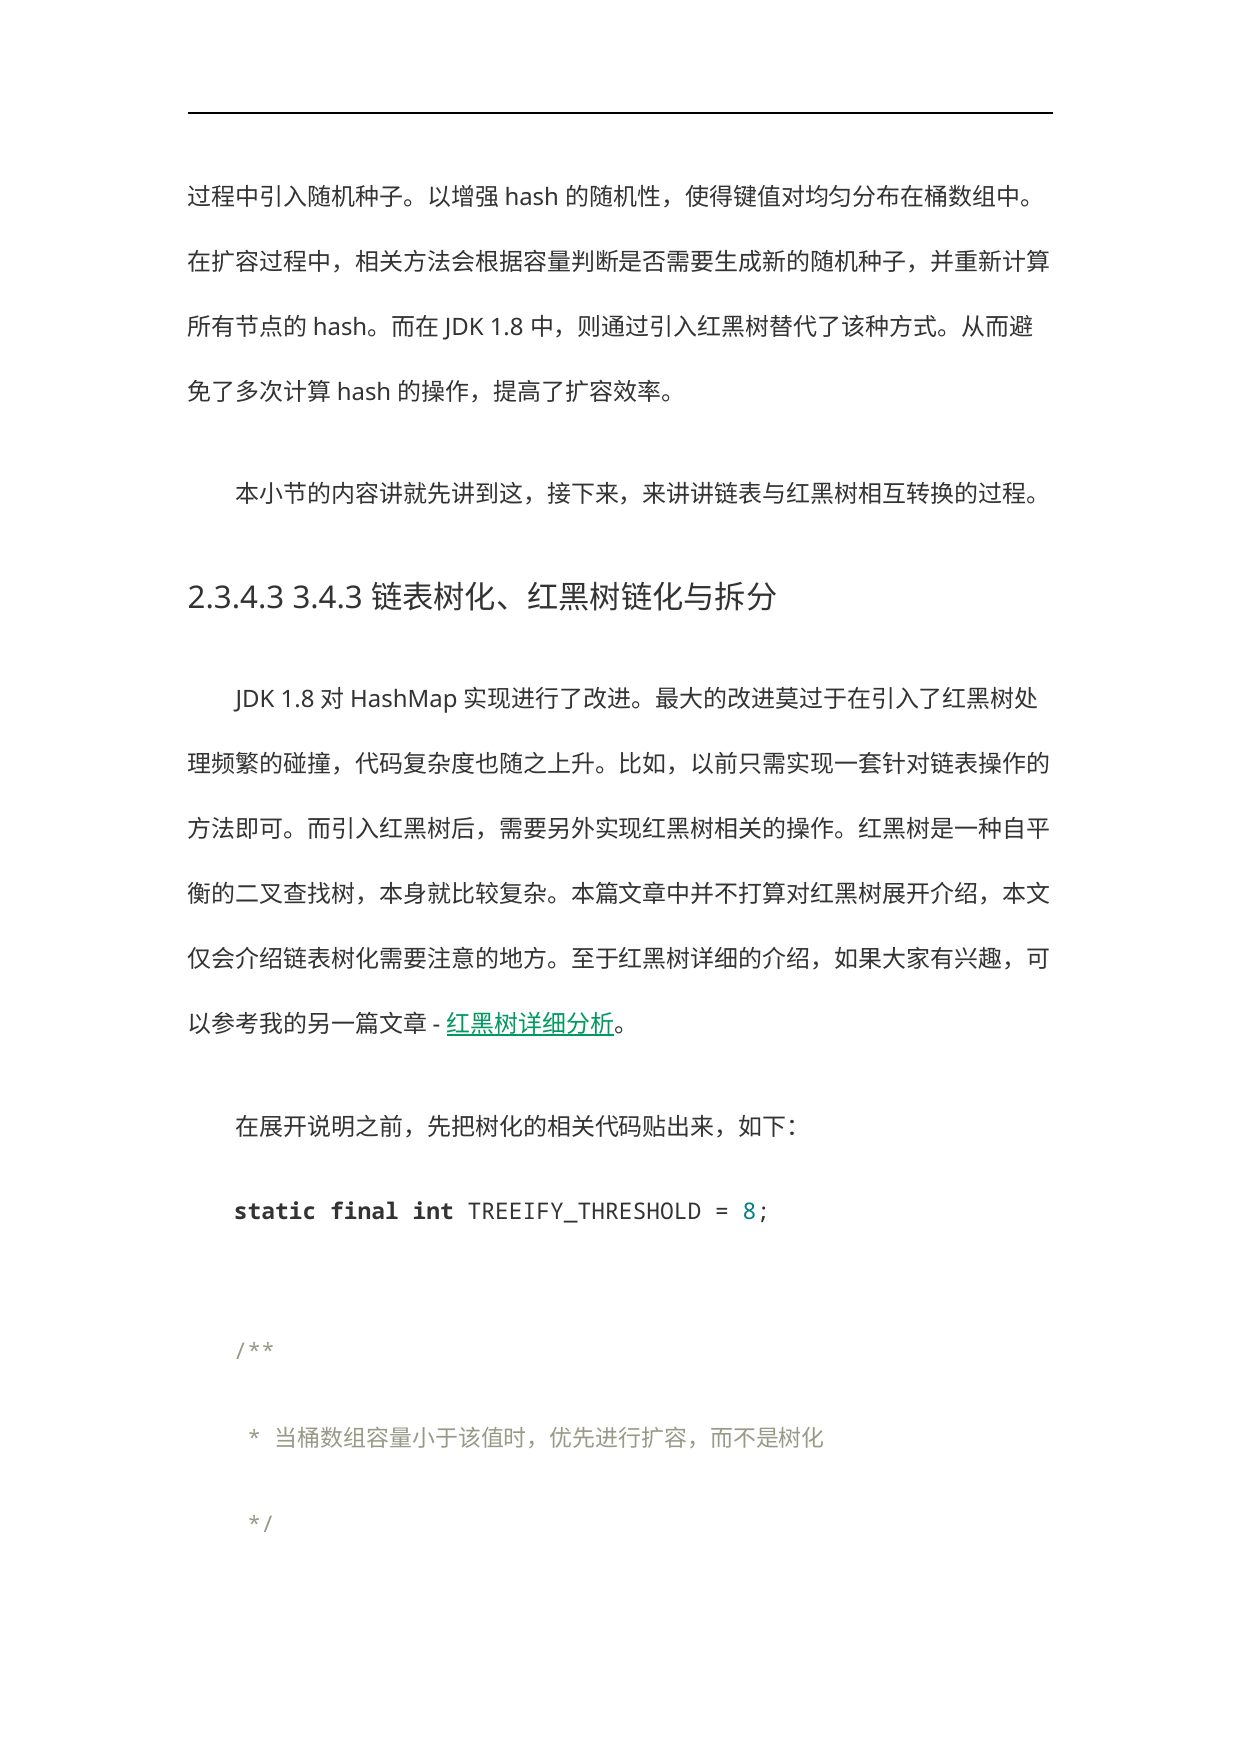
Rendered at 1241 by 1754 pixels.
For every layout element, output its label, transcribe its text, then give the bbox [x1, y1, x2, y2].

text * 当桶数组容量小于该值时，优先进行扩容，而不是树化 [187, 1404, 1053, 1469]
subtitle 3.4.3 链表树化、红黑树链化与拆分 [187, 562, 1053, 627]
text 本小节的内容讲就先讲到这，接下来，来讲讲链表与红黑树相互转换的过程。 [187, 459, 1053, 524]
text /** [187, 1334, 1053, 1367]
text JDK 1.8 对 HashMap 实现进行了改进。最大的改进莫过于在引入了红黑树处理频繁的碰撞，代码复杂度也随之上升。比如，以前只需实现一套针对链表操作的方法即可。而引入红黑树后，需要另外实现红黑树相关的操作。红黑树是一种自平衡的二叉查找树，本身就比较复杂。本篇文章中并不打算对红黑树展开介绍，本文仅会介绍链表树化需要注意的地方。至于红黑树详细的介绍，如果大家有兴趣，可以参考我的另一篇文章 - 红黑树详细分析。 [187, 664, 1053, 1054]
text */ [187, 1507, 1053, 1539]
text 在展开说明之前，先把树化的相关代码贴出来，如下： [187, 1092, 1053, 1157]
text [187, 162, 1053, 422]
text static final int TREEIFY_THRESHOLD = 8; [187, 1194, 1053, 1227]
